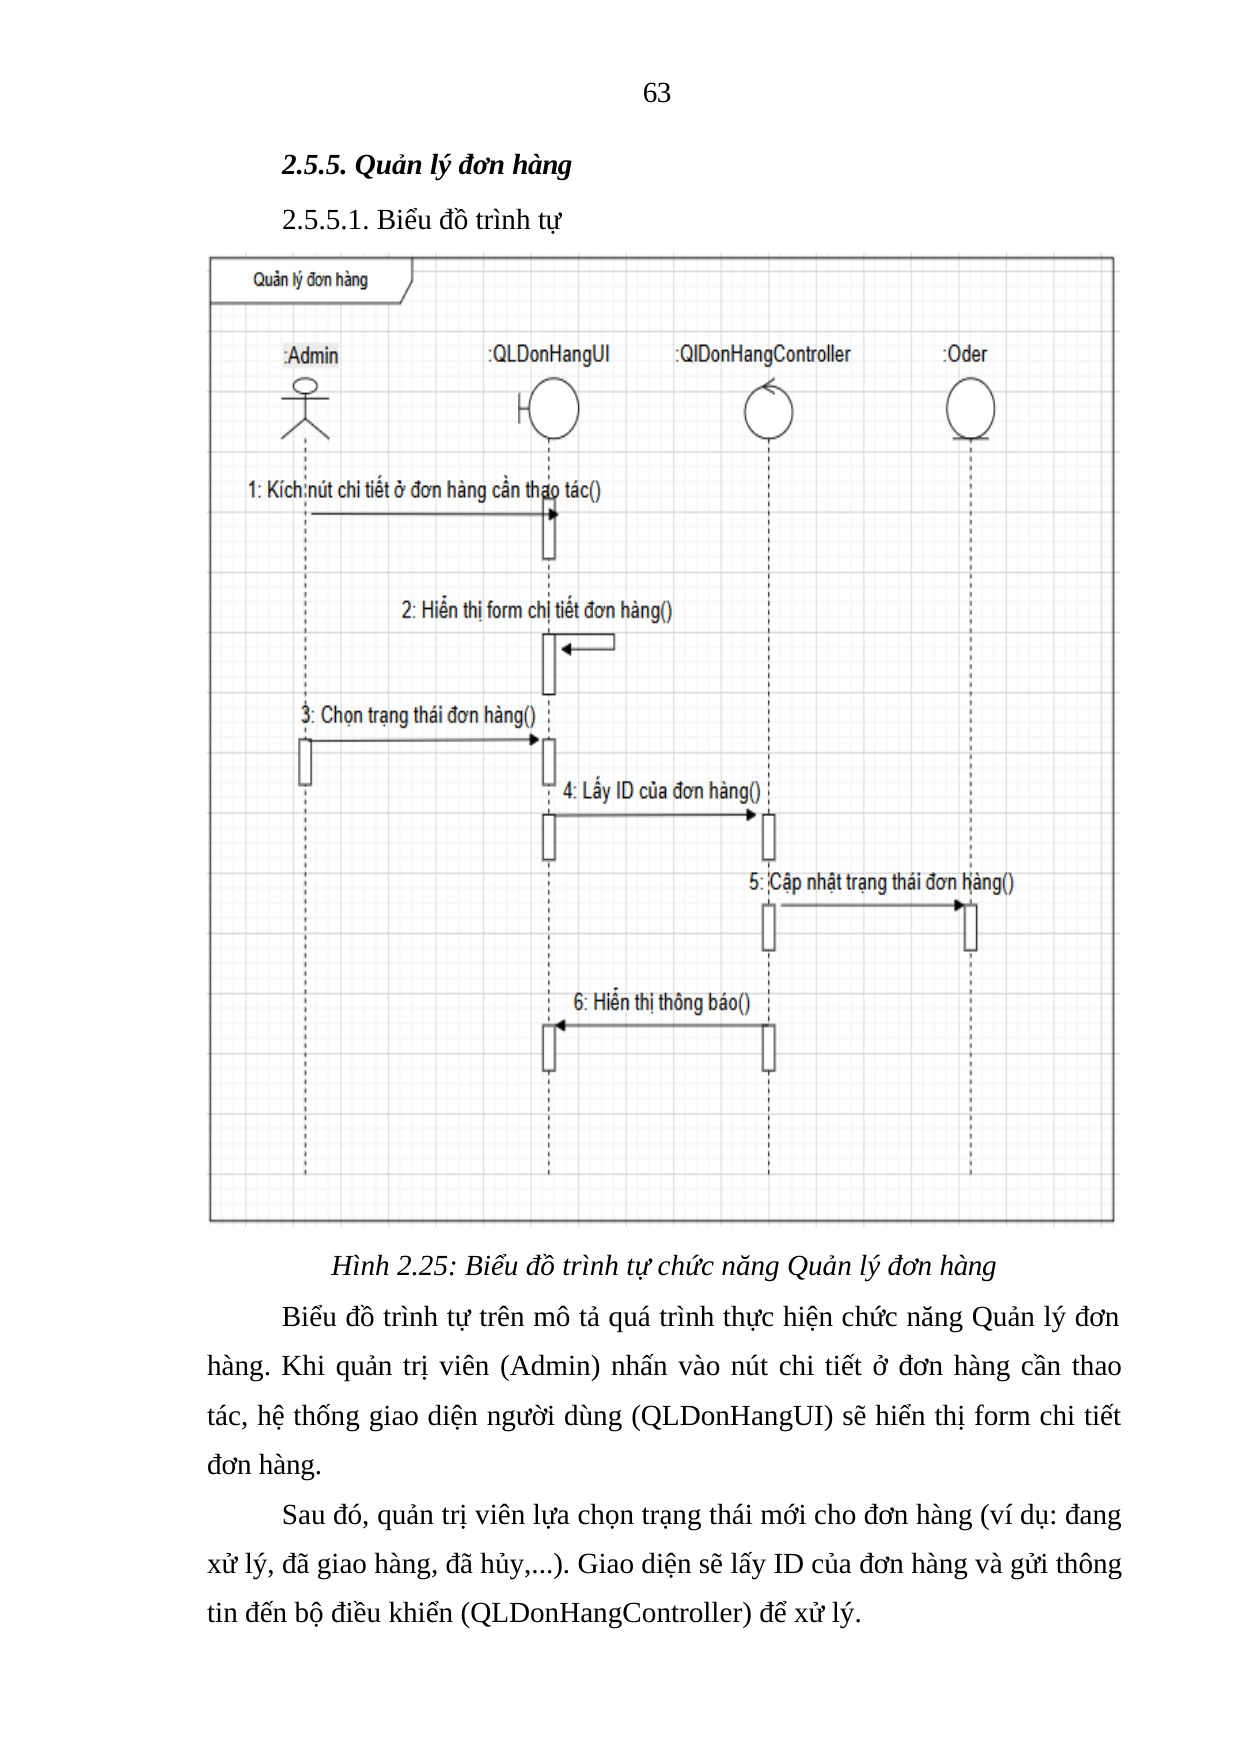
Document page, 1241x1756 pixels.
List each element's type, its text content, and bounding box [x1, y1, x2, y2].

subtitle Quản lý đơn hàng [282, 147, 1137, 181]
list Biểu đồ trình tự [282, 202, 1137, 236]
picture [206, 252, 1120, 1227]
text Sau đó, quản trị viên lựa chọn trạng thái mới cho đơn hàng (ví dụ: đang xử lý, đã giao hàng, đã hủy,...). Giao diện sẽ lấy ID của đơn hàng và gửi thông tin đến bộ điều khiển (QLDonHangController) để xử lý. [207, 1497, 1122, 1629]
text Biểu đồ trình tự trên mô tả quá trình thực hiện chức năng Quản lý đơn hàng. Khi quản trị viên (Admin) nhấn vào nút chi tiết ở đơn hàng cần thao tác, hệ thống giao diện người dùng (QLDonHangUI) sẽ hiển thị form chi tiết đơn hàng. [207, 1299, 1122, 1481]
